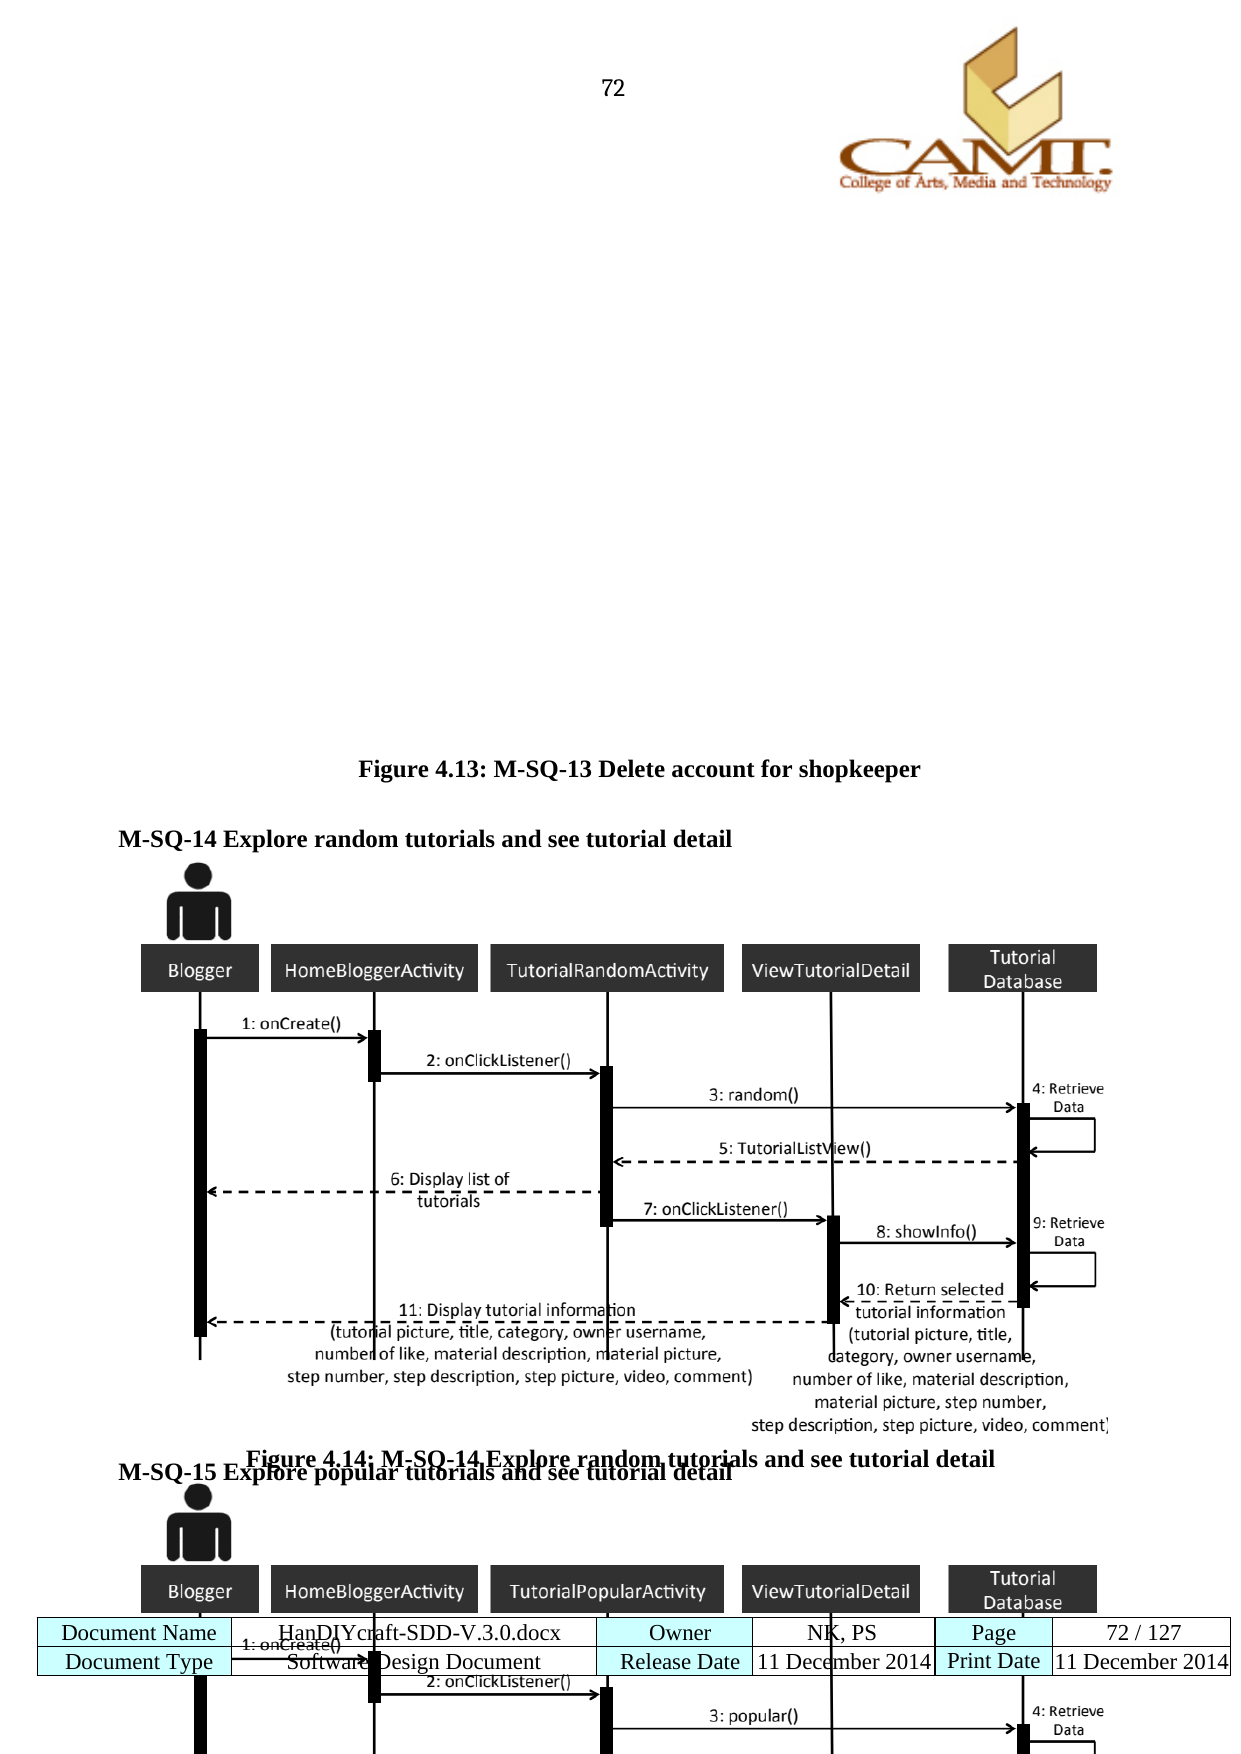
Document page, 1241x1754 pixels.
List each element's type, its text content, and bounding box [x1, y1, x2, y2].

text M-SQ-14 Explore random tutorials and see tutorial detail [118, 824, 1108, 853]
picture [755, 18, 1221, 207]
text M-SQ-15 Explore popular tutorials and see tutorial detail [118, 1457, 1108, 1486]
